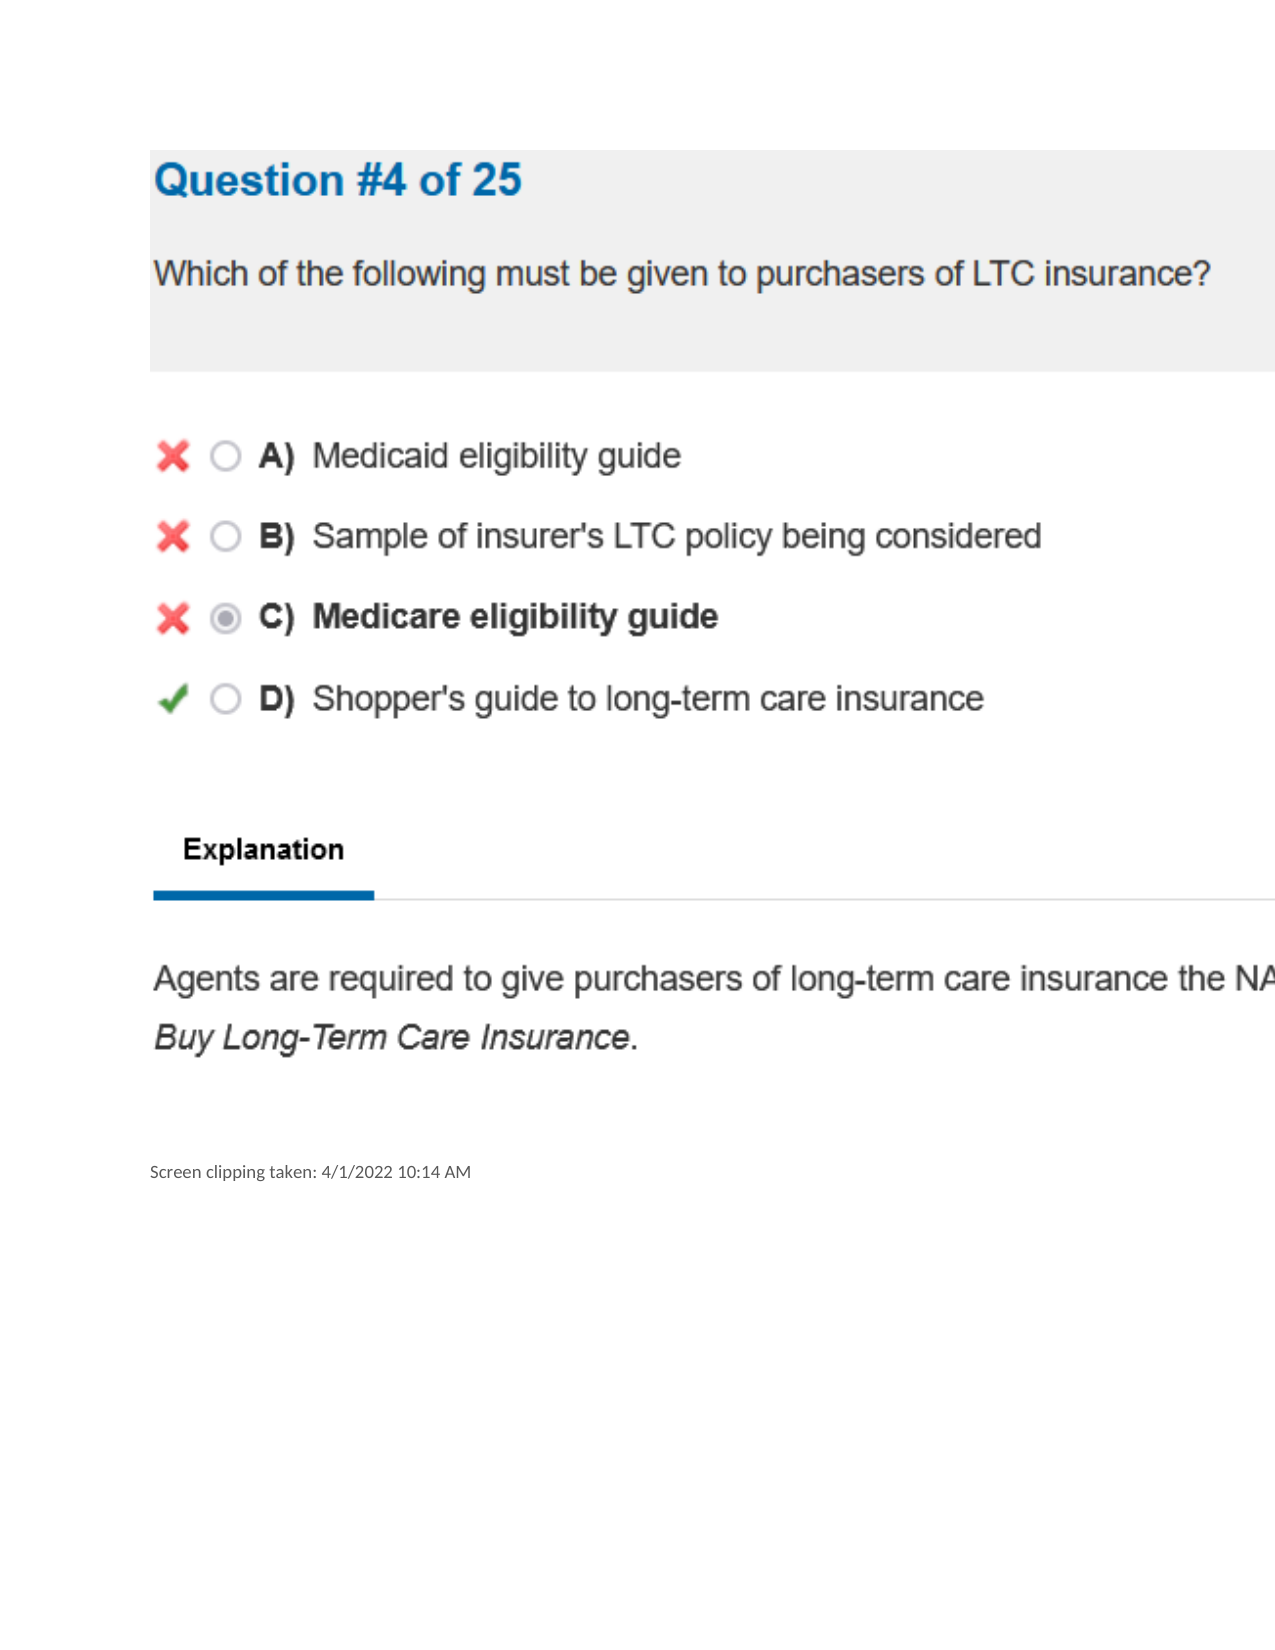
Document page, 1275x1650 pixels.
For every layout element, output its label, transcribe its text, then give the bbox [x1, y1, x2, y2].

picture [150, 150, 1275, 1087]
text Screen clipping taken: 4/1/2022 10:14 AM [150, 1160, 1125, 1183]
